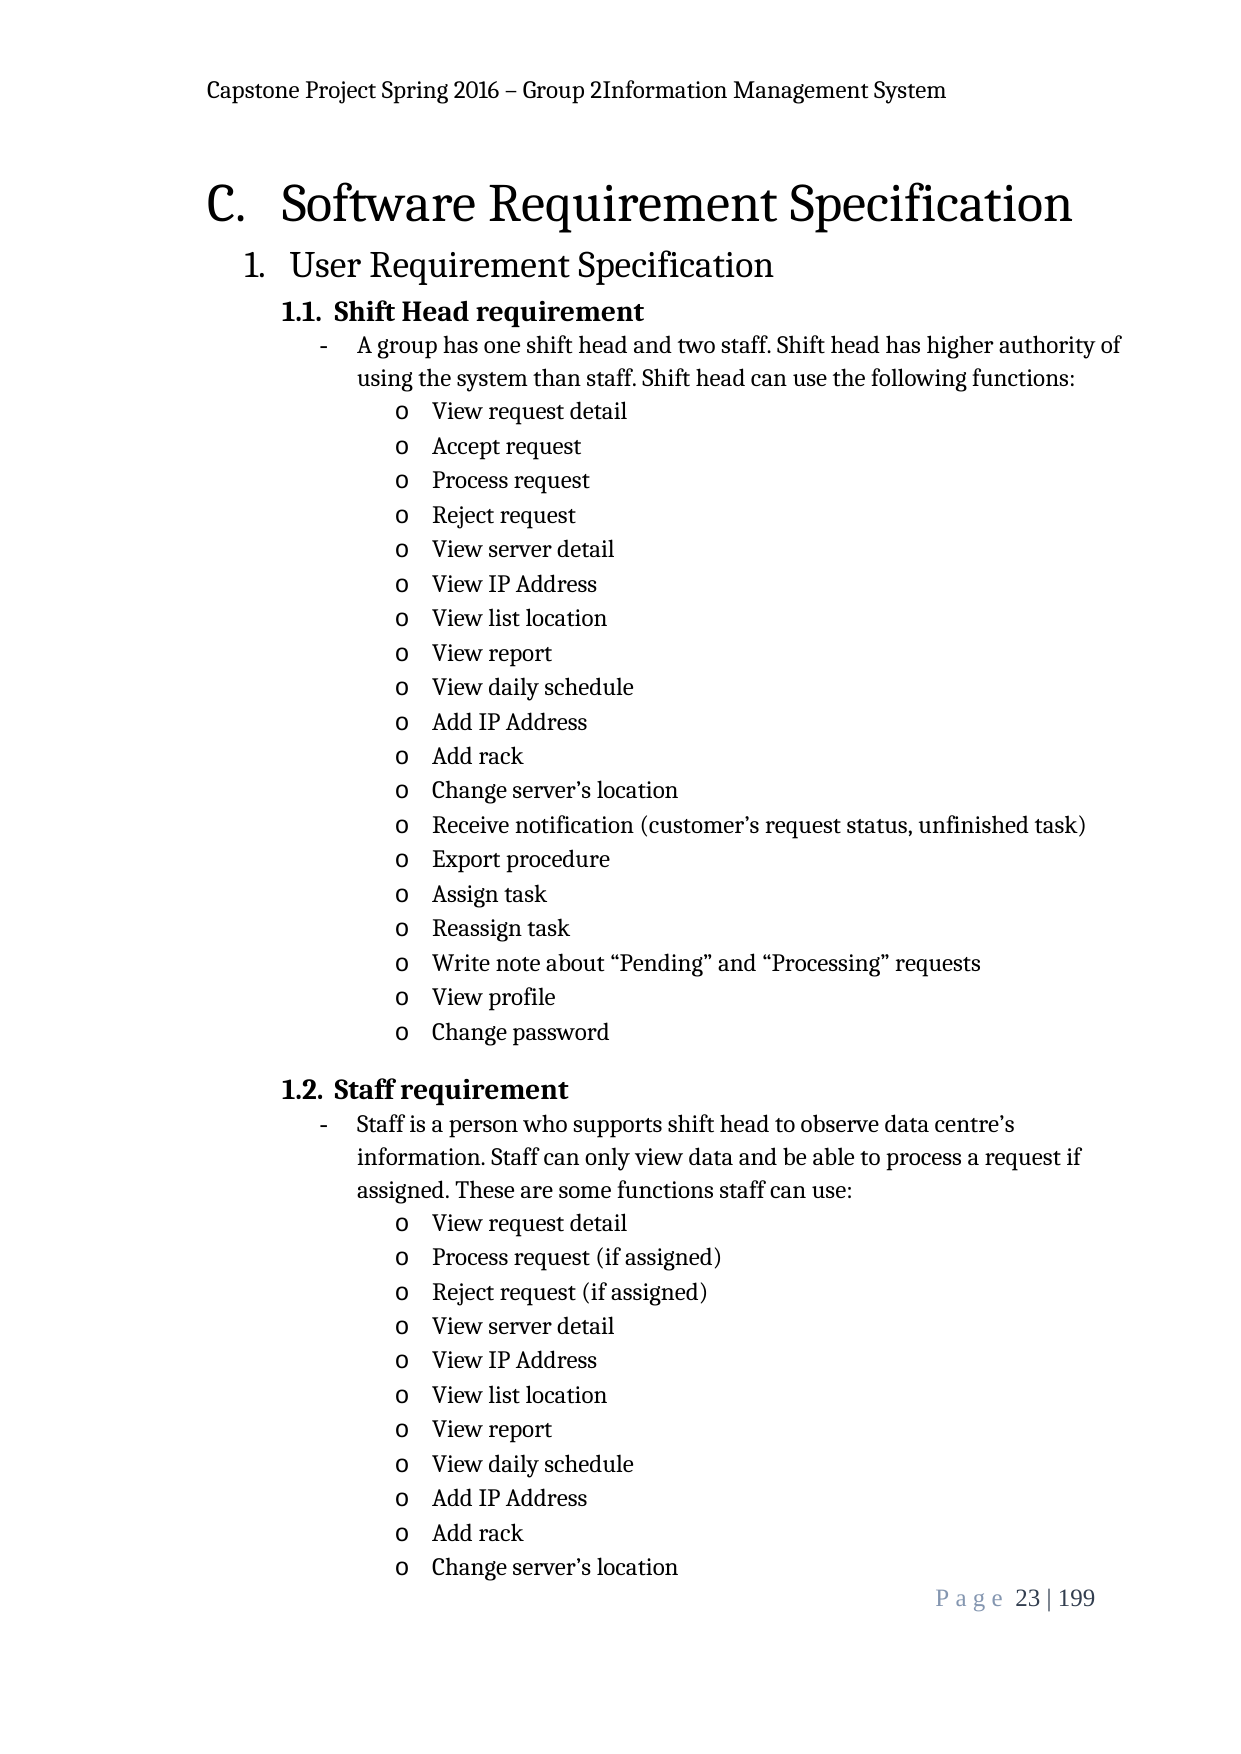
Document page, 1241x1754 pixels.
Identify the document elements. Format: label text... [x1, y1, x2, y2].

list Add rack [394, 742, 1122, 772]
list View request detail [394, 1208, 1122, 1238]
list Change server’s location [394, 776, 1122, 806]
list Reject request [394, 501, 1122, 531]
list View daily schedule [394, 1450, 1122, 1480]
subtitle Software Requirement Specification [207, 173, 1122, 235]
list Add rack [394, 1519, 1122, 1549]
subtitle Staff requirement [282, 1073, 1122, 1107]
list Staff is a person who supports shift head to observe data centre’s information. Staff can only view data and be able to process a request if assigned. These are some functions staff can use: [319, 1109, 1122, 1204]
list View request detail [394, 397, 1122, 427]
list A group has one shift head and two staff. Shift head has higher authority of using the system than staff. Shift head can use the following functions: [319, 330, 1122, 393]
list View daily schedule [394, 673, 1122, 703]
list Add IP Address [394, 707, 1122, 737]
list Assign task [394, 880, 1122, 910]
list View profile [394, 983, 1122, 1013]
list Write note about “Pending” and “Processing” requests [394, 949, 1122, 979]
list View report [394, 1415, 1122, 1445]
list View server detail [394, 535, 1122, 565]
list Accept request [394, 432, 1122, 462]
subtitle Shift Head requirement [282, 295, 1122, 328]
list Change password [394, 1018, 1122, 1048]
list View list location [394, 604, 1122, 634]
list Export procedure [394, 845, 1122, 875]
list Receive notification (customer’s request status, unfinished task) [394, 811, 1122, 841]
list View list location [394, 1381, 1122, 1411]
list Process request (if assigned) [394, 1243, 1122, 1273]
list Reject request (if assigned) [394, 1277, 1122, 1307]
list View IP Address [394, 569, 1122, 599]
list View report [394, 638, 1122, 668]
list View server detail [394, 1312, 1122, 1342]
subtitle User Requirement Specification [244, 244, 1122, 287]
list Change server’s location [394, 1553, 1122, 1583]
list Add IP Address [394, 1484, 1122, 1514]
list Process request [394, 466, 1122, 496]
list View IP Address [394, 1346, 1122, 1376]
list Reassign task [394, 914, 1122, 944]
